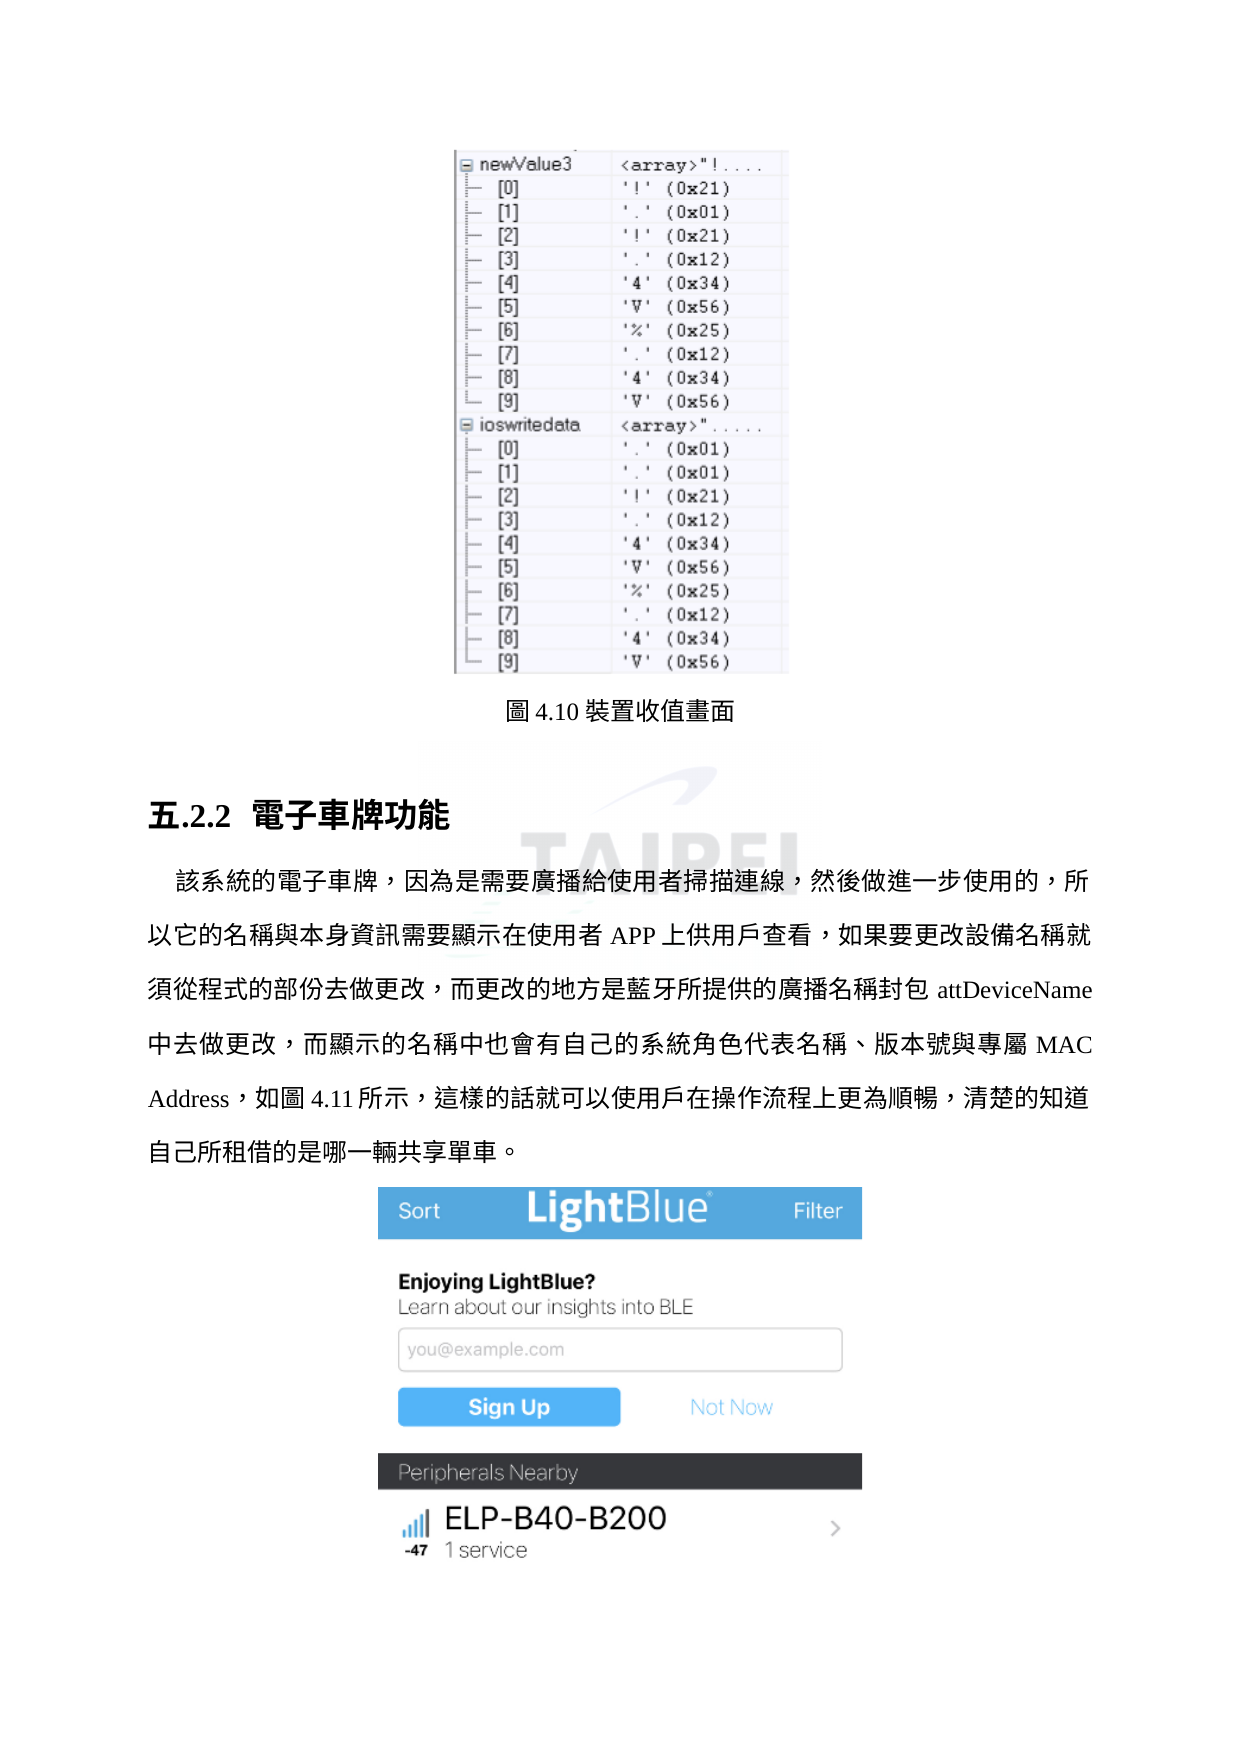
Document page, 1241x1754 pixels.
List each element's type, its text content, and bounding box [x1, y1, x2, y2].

picture [378, 1187, 863, 1565]
subtitle 電子車牌功能 [148, 789, 1067, 837]
text 圖4.10 裝置收值畫面 [148, 691, 1092, 727]
text 該系統的電子車牌，因為是需要廣播給使用者掃描連線，然後做進一步使用的，所以它的名稱與本身資訊需要顯示在使用者APP上供用戶查看，如果要更改設備名稱就須從程式的部份去做更改，而更改的地方是藍牙所提供的廣播名稱封包attDeviceName中去做更改，而顯示的名稱中也會有自己的系統角色代表名稱、版本號與專屬MAC Address，如圖4.11所示，這樣的話就可以使用戶在操作流程上更為順暢，清楚的知道自己所租借的是哪一輛共享單車。 [148, 861, 1092, 1169]
